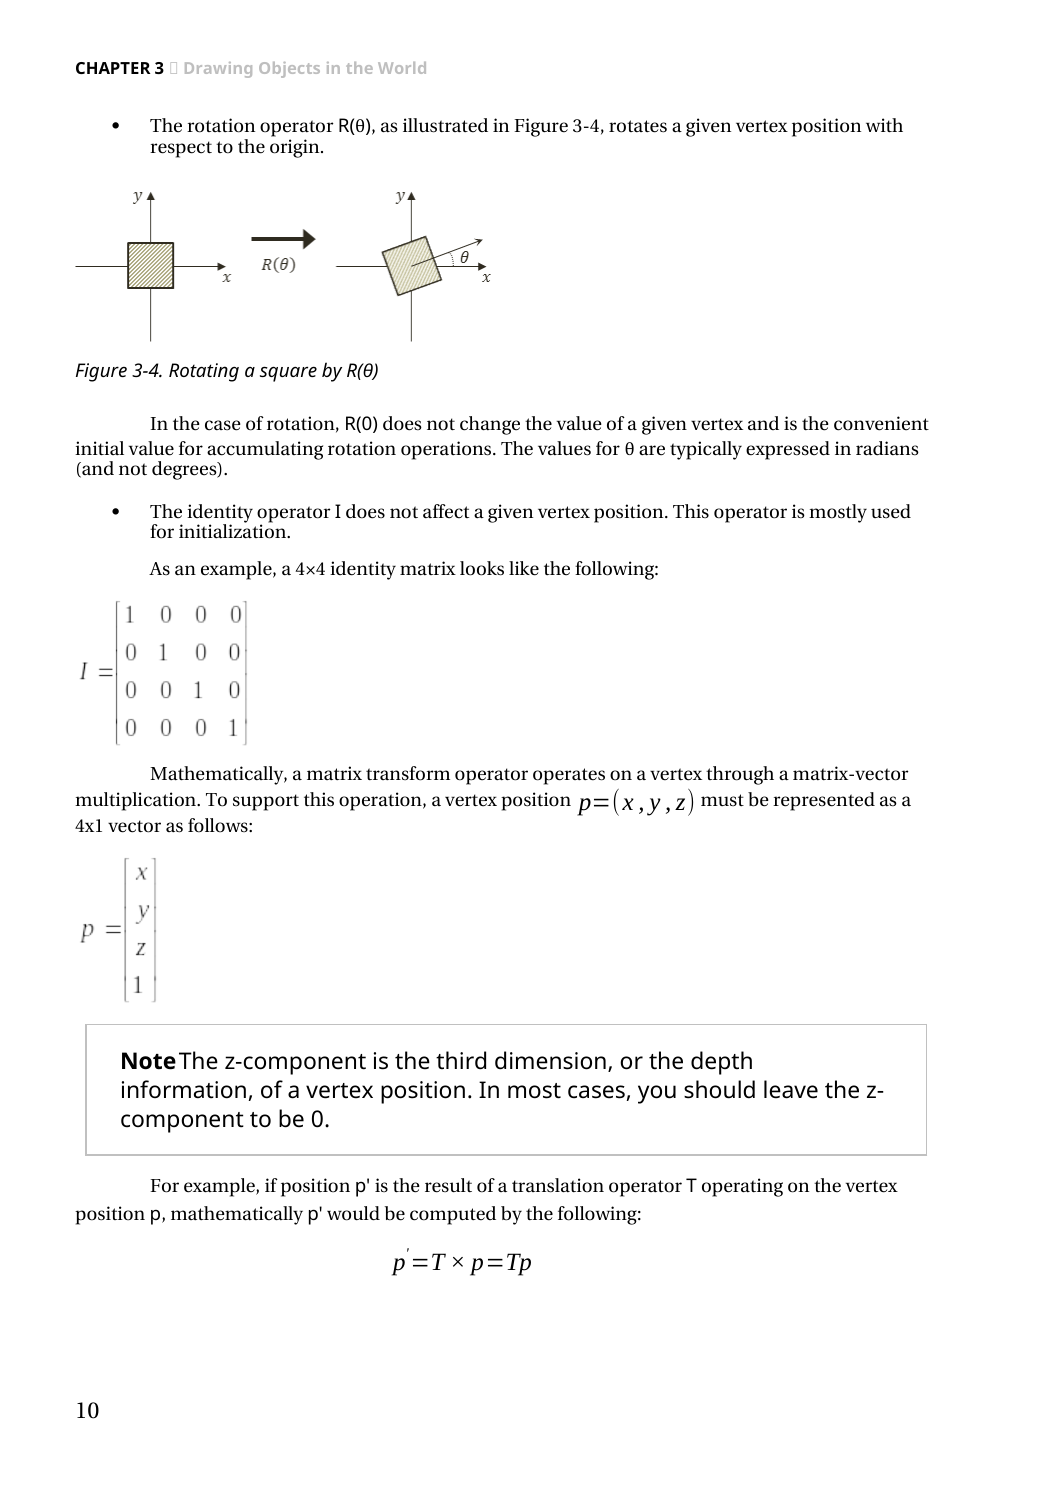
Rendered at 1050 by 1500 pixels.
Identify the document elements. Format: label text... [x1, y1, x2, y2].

text The identity operator I does not affect a given vertex position. This operator is mostly used for initialization. [112, 498, 937, 544]
text The rotation operator R(θ), as illustrated in Figure 3-4, rotates a given vertex position with respect to the origin. [112, 112, 937, 158]
text Figure 3-4. Rotating a square by R(θ) [75, 358, 937, 383]
text As an example, a 4×4 identity matrix looks like the following: [75, 562, 937, 580]
text Mathematically, a matrix transform operator operates on a vertex through a matrix-vector multiplication. To support this operation, a vertex position must be represented as a 4x1 vector as follows: [75, 767, 937, 837]
picture [75, 176, 498, 342]
text In the case of rotation, R(0) does not change the value of a given vertex and is the convenient initial value for accumulating rotation operations. The values for θ are typically expressed in radians (and not degrees). [75, 410, 937, 480]
text For example, if position p' is the result of a translation operator T operating on the vertex position p, mathematically p' would be computed by the following: [75, 1173, 937, 1226]
text Note The z-component is the third dimension, or the depth information, of a vertex position. In most cases, you should leave the z-component to be 0. [87, 1025, 926, 1154]
